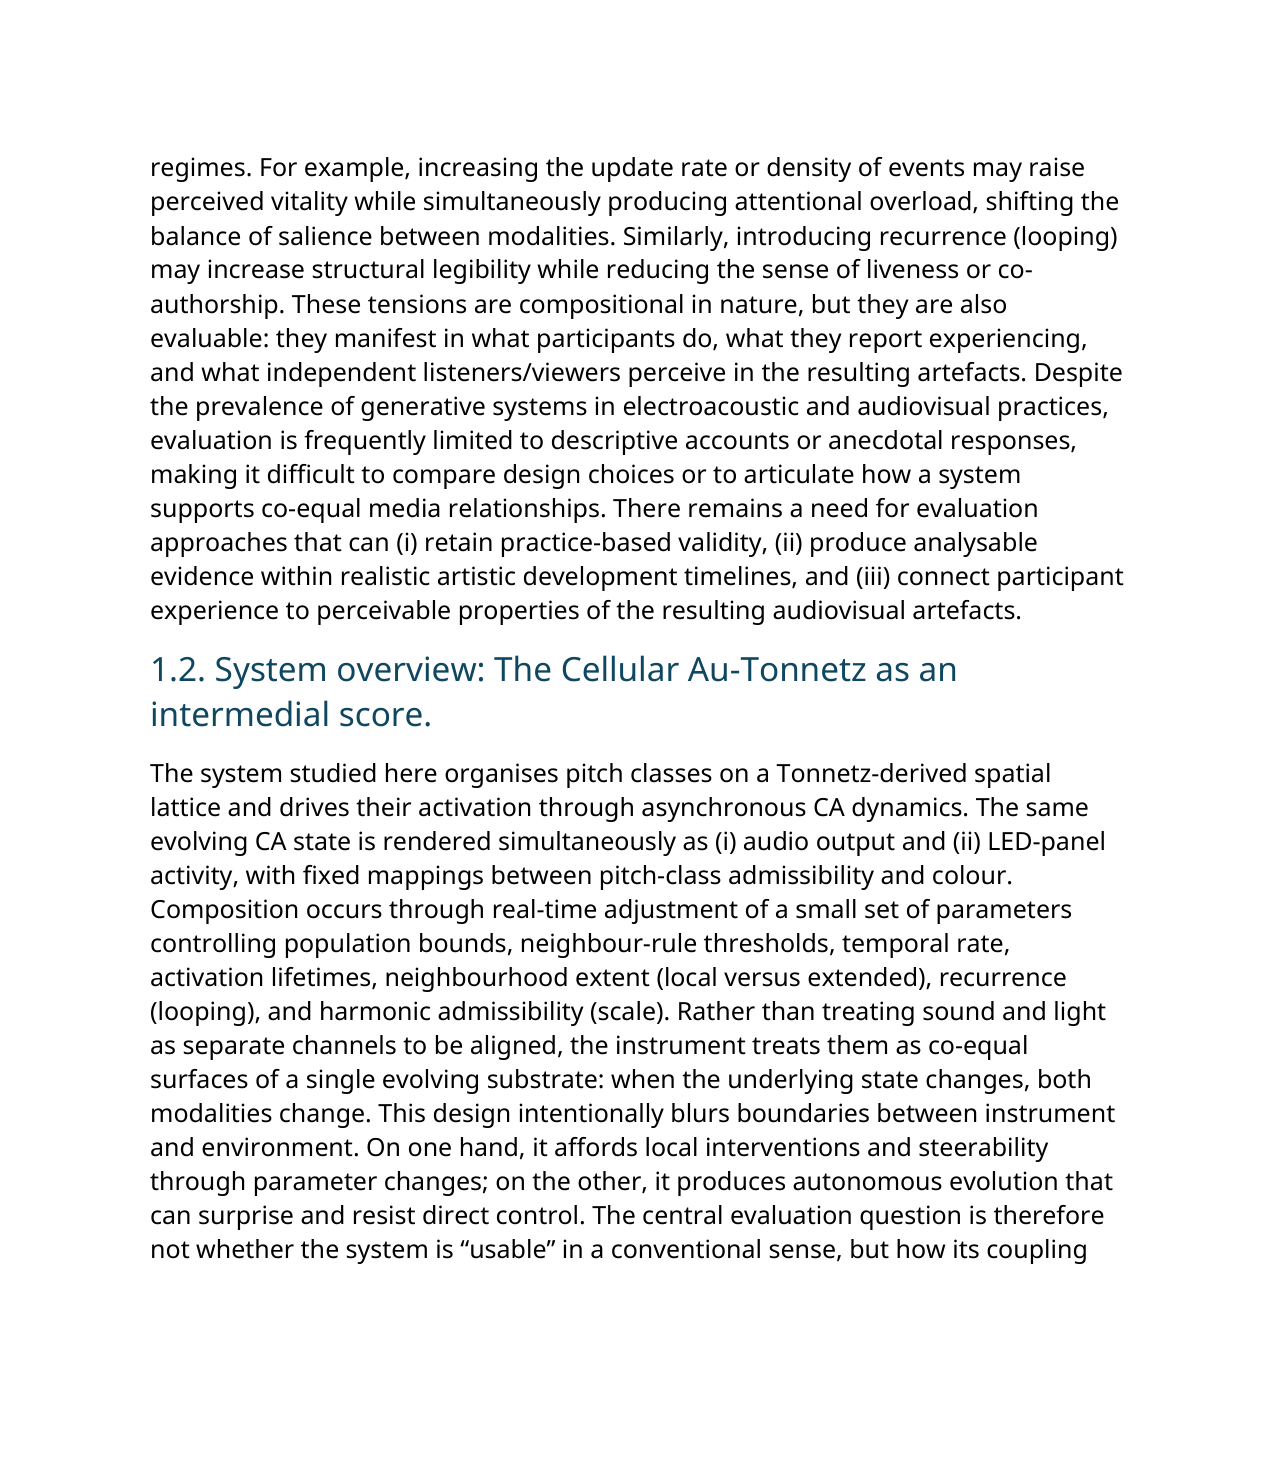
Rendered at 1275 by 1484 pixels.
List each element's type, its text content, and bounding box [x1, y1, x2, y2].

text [150, 755, 1125, 1266]
subtitle 1.2. System overview: The Cellular Au-Tonnetz as an intermedial score. [150, 646, 1125, 736]
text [150, 150, 1125, 627]
